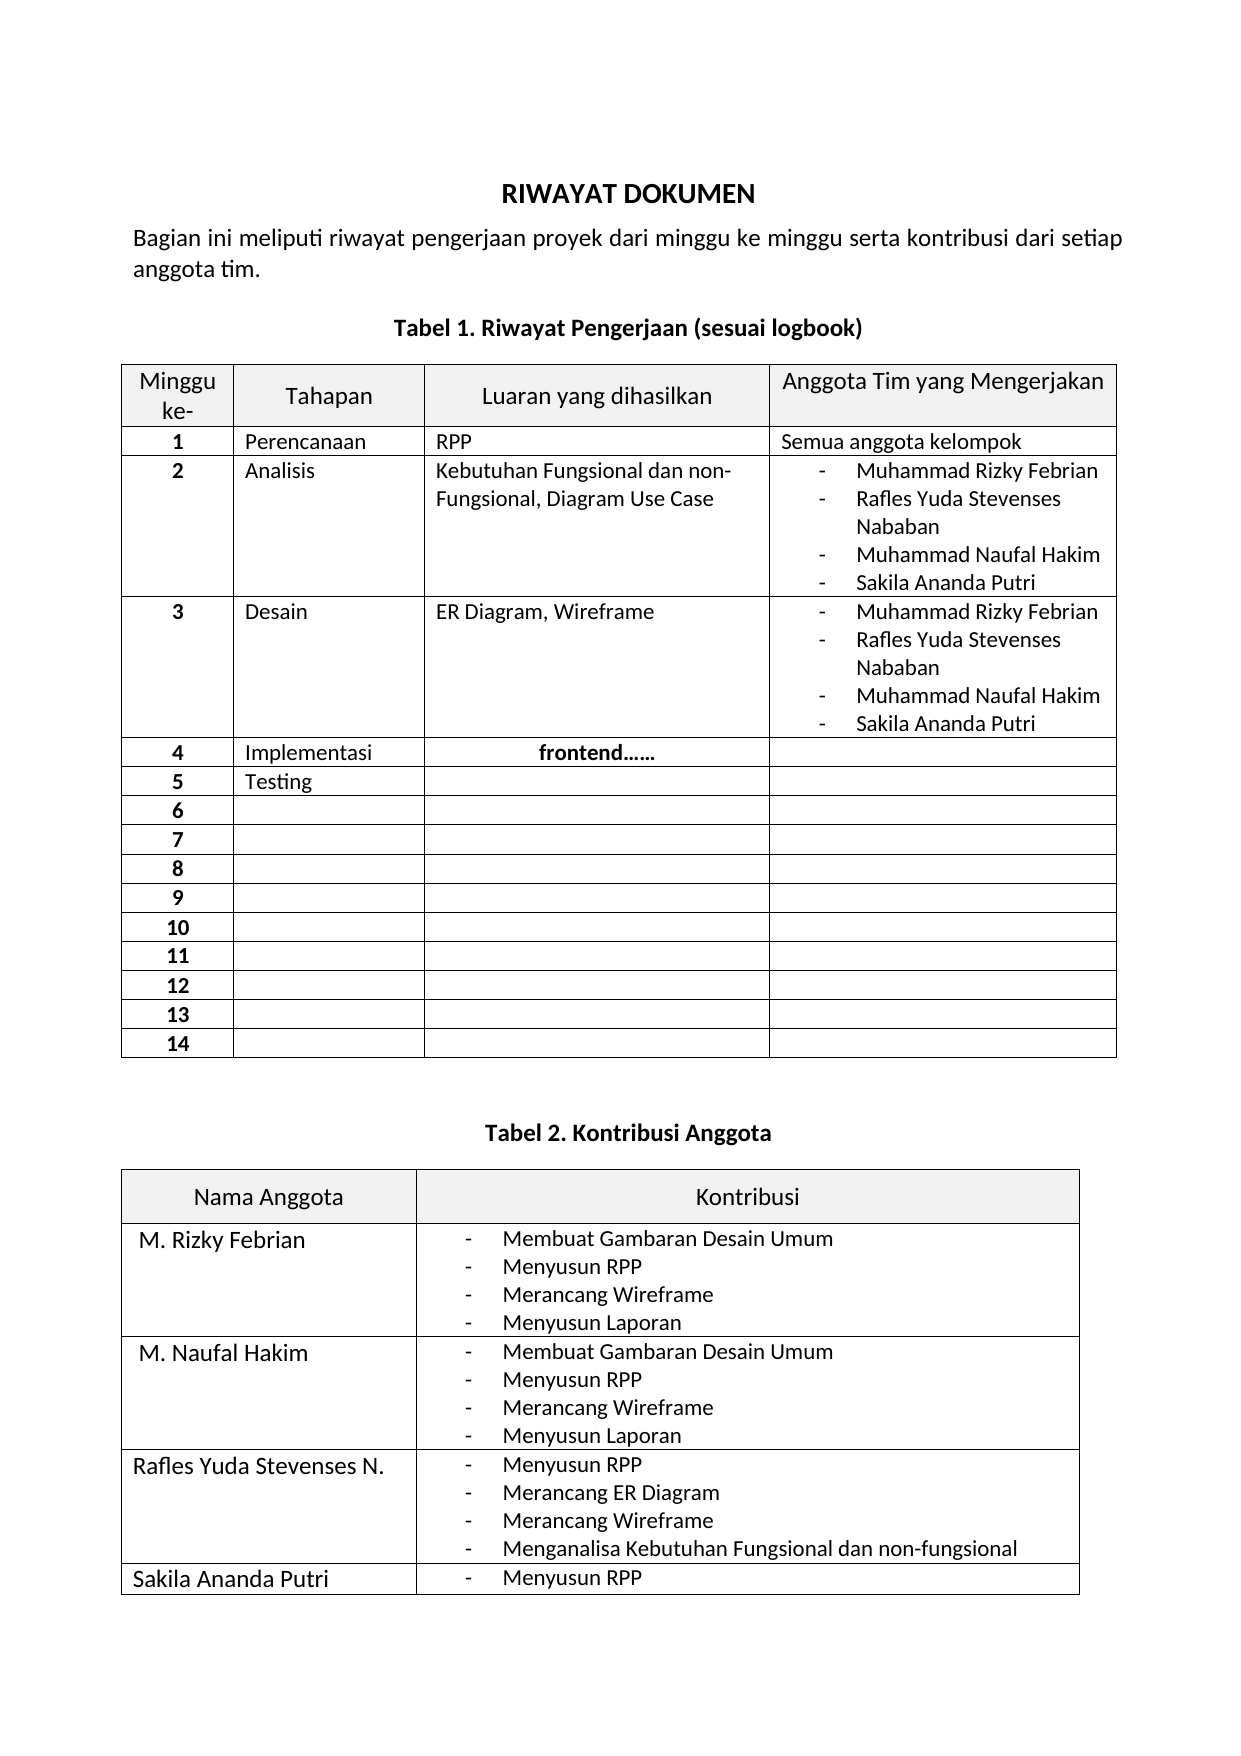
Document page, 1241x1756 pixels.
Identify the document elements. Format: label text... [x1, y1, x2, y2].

table_header Nama Anggota [122, 1170, 416, 1223]
table_cell [234, 855, 424, 882]
subtitle RIWAYAT DOKUMEN [133, 175, 1124, 211]
table_cell [770, 767, 1116, 795]
table_cell [425, 855, 769, 882]
table_cell [770, 942, 1116, 970]
table_cell 11 [122, 942, 233, 970]
table_cell [770, 825, 1116, 853]
table_cell [425, 913, 769, 941]
text Bagian ini meliputi riwayat pengerjaan proyek dari minggu ke minggu serta kontribusi dari setiap anggota tim. [133, 222, 1124, 283]
table_cell [425, 825, 769, 853]
subtitle Tabel 2. Kontribusi Anggota [133, 1118, 1124, 1148]
table_cell [425, 767, 769, 795]
table_cell Sakila Ananda Putri [122, 1564, 416, 1594]
table_header Luaran yang dihasilkan [425, 365, 769, 426]
table_cell 6 [122, 796, 233, 824]
table_cell [234, 825, 424, 853]
table_cell [770, 884, 1116, 912]
table_cell [234, 942, 424, 970]
table_cell frontend…… [425, 738, 769, 766]
table_cell [425, 796, 769, 824]
table_cell [234, 1029, 424, 1057]
table_cell [425, 1029, 769, 1057]
table_cell Muhammad Rizky Febrian Rafles Yuda Stevenses Nababan Muhammad Naufal Hakim Sakila Ananda Putri [770, 456, 1116, 596]
table_cell 8 [122, 855, 233, 882]
table_header Anggota Tim yang Mengerjakan [770, 365, 1116, 426]
table_cell 2 [122, 456, 233, 596]
table_cell Muhammad Rizky Febrian Rafles Yuda Stevenses Nababan Muhammad Naufal Hakim Sakila Ananda Putri [770, 597, 1116, 737]
table_cell [770, 738, 1116, 766]
table_cell 12 [122, 971, 233, 999]
table_header Tahapan [234, 365, 424, 426]
table_cell ER Diagram, Wireframe [425, 597, 769, 737]
table_cell [770, 971, 1116, 999]
table_cell 3 [122, 597, 233, 737]
table_cell 4 [122, 738, 233, 766]
table_cell [770, 1029, 1116, 1057]
table_header Kontribusi [417, 1170, 1079, 1223]
table_cell M. Naufal Hakim [122, 1337, 416, 1449]
table_cell [770, 855, 1116, 882]
table_cell M. Rizky Febrian [122, 1224, 416, 1336]
table_cell [234, 913, 424, 941]
table_cell 14 [122, 1029, 233, 1057]
table_cell Analisis [234, 456, 424, 596]
table_cell [770, 913, 1116, 941]
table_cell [417, 1564, 1079, 1594]
table_cell Desain [234, 597, 424, 737]
table_cell [234, 1000, 424, 1028]
table_cell 1 [122, 427, 233, 455]
table_cell [234, 796, 424, 824]
table_cell 5 [122, 767, 233, 795]
table_cell Testing [234, 767, 424, 795]
table_cell Membuat Gambaran Desain Umum Menyusun RPP Merancang Wireframe Menyusun Laporan [417, 1337, 1079, 1449]
table_cell [234, 971, 424, 999]
table_cell Menyusun RPP Merancang ER Diagram Merancang Wireframe Menganalisa Kebutuhan Fungsional dan non-fungsional [417, 1450, 1079, 1562]
table_cell [770, 796, 1116, 824]
table_cell Rafles Yuda Stevenses N. [122, 1450, 416, 1562]
table_cell Implementasi [234, 738, 424, 766]
table_cell 7 [122, 825, 233, 853]
table_cell 13 [122, 1000, 233, 1028]
table_cell [770, 1000, 1116, 1028]
table_cell [425, 971, 769, 999]
table_cell Kebutuhan Fungsional dan non-Fungsional, Diagram Use Case [425, 456, 769, 596]
table_cell [425, 1000, 769, 1028]
table_header Minggu ke- [122, 365, 233, 426]
table_cell [425, 884, 769, 912]
table_cell 9 [122, 884, 233, 912]
table_cell [425, 942, 769, 970]
table_cell Semua anggota kelompok [770, 427, 1116, 455]
subtitle Tabel 1. Riwayat Pengerjaan (sesuai logbook) [133, 312, 1124, 343]
table_cell RPP [425, 427, 769, 455]
table_cell [234, 884, 424, 912]
table_cell Perencanaan [234, 427, 424, 455]
table_cell Membuat Gambaran Desain Umum Menyusun RPP Merancang Wireframe Menyusun Laporan [417, 1224, 1079, 1336]
table_cell 10 [122, 913, 233, 941]
